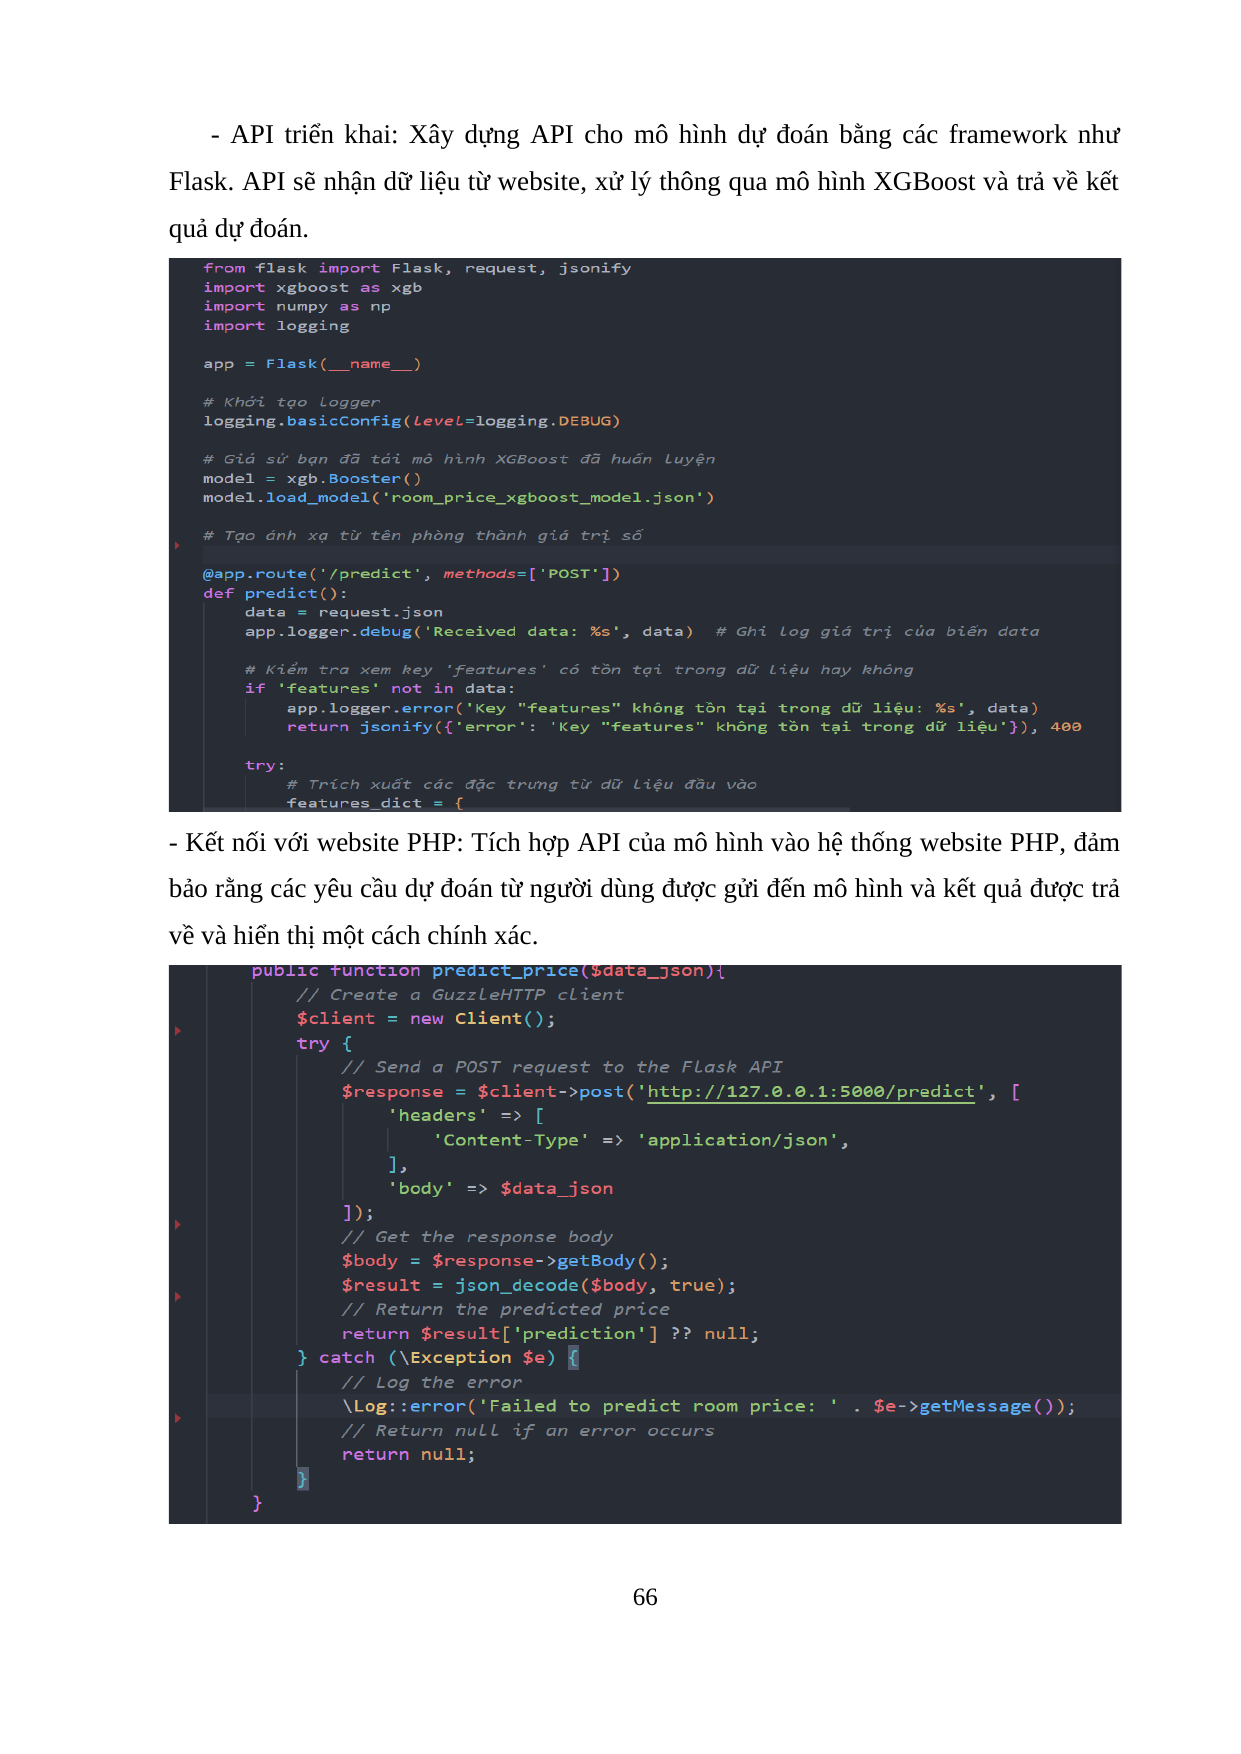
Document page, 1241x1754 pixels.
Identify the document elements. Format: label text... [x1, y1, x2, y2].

text - Kết nối với website PHP: Tích hợp API của mô hình vào hệ thống website PHP, đảm bảo rằng các yêu cầu dự đoán từ người dùng được gửi đến mô hình và kết quả được trả về và hiển thị một cách chính xác. [169, 826, 1122, 950]
picture [168, 258, 1122, 812]
text - API triển khai: Xây dựng API cho mô hình dự đoán bằng các framework như Flask. API sẽ nhận dữ liệu từ website, xử lý thông qua mô hình XGBoost và trả về kết quả dự đoán. [169, 118, 1122, 243]
picture [168, 965, 1122, 1524]
